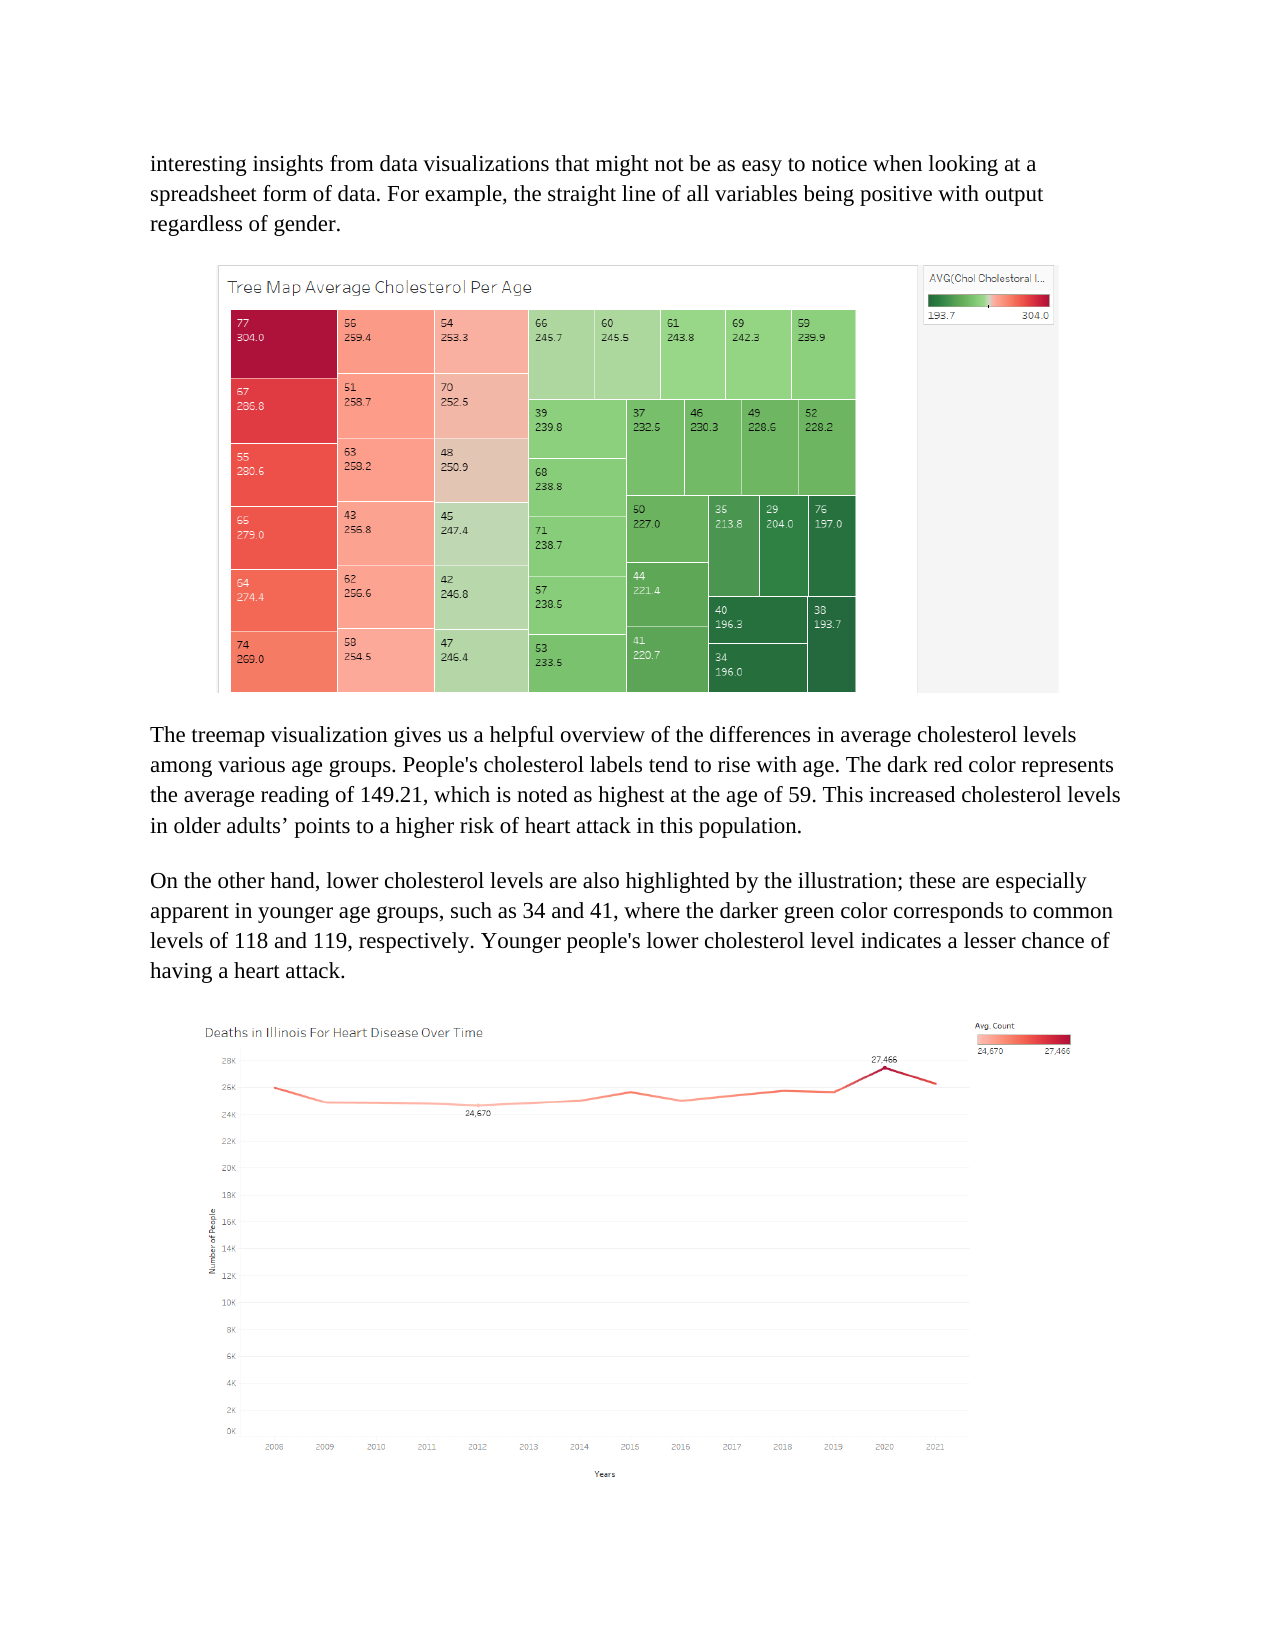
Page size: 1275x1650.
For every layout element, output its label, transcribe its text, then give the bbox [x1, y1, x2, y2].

picture [216, 265, 1059, 693]
text The treemap visualization gives us a helpful overview of the differences in average cholesterol levels among various age groups. People's cholesterol labels tend to rise with age. The dark red color represents the average reading of 149.21, which is noted as highest at the age of 59. This increased cholesterol levels in older adults’ points to a higher risk of heart attack in this population. [150, 721, 1125, 838]
picture [194, 1012, 1080, 1488]
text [150, 150, 1125, 237]
text On the other hand, lower cholesterol levels are also highlighted by the illustration; these are especially apparent in younger age groups, such as 34 and 41, where the darker green color corresponds to common levels of 118 and 119, respectively. Younger people's lower cholesterol level indicates a lesser chance of having a heart attack. [150, 867, 1125, 984]
